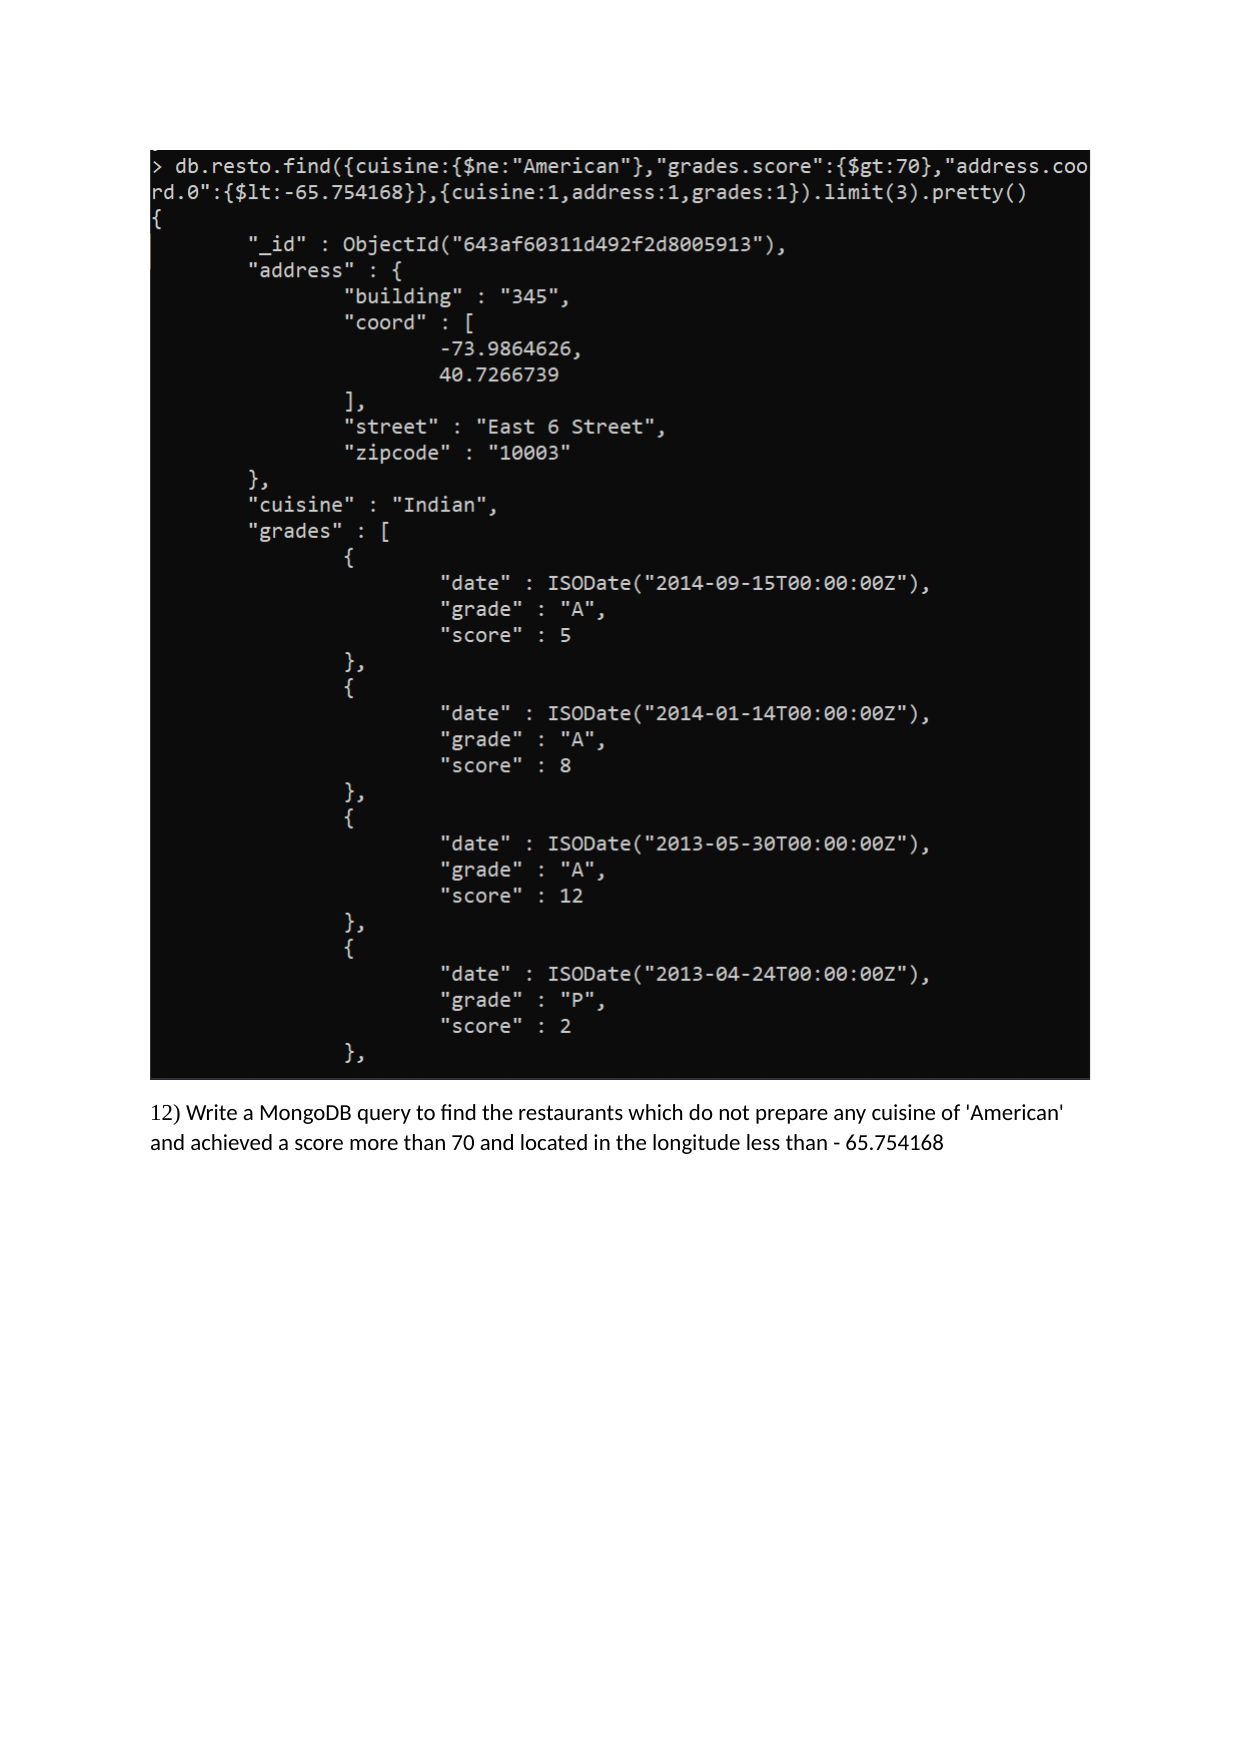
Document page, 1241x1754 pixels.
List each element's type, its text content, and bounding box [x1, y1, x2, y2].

text 12) Write a MongoDB query to find the restaurants which do not prepare any cuisine of 'American' and achieved a score more than 70 and located in the longitude less than - 65.754168 [150, 1098, 1090, 1156]
picture [150, 150, 1091, 1080]
